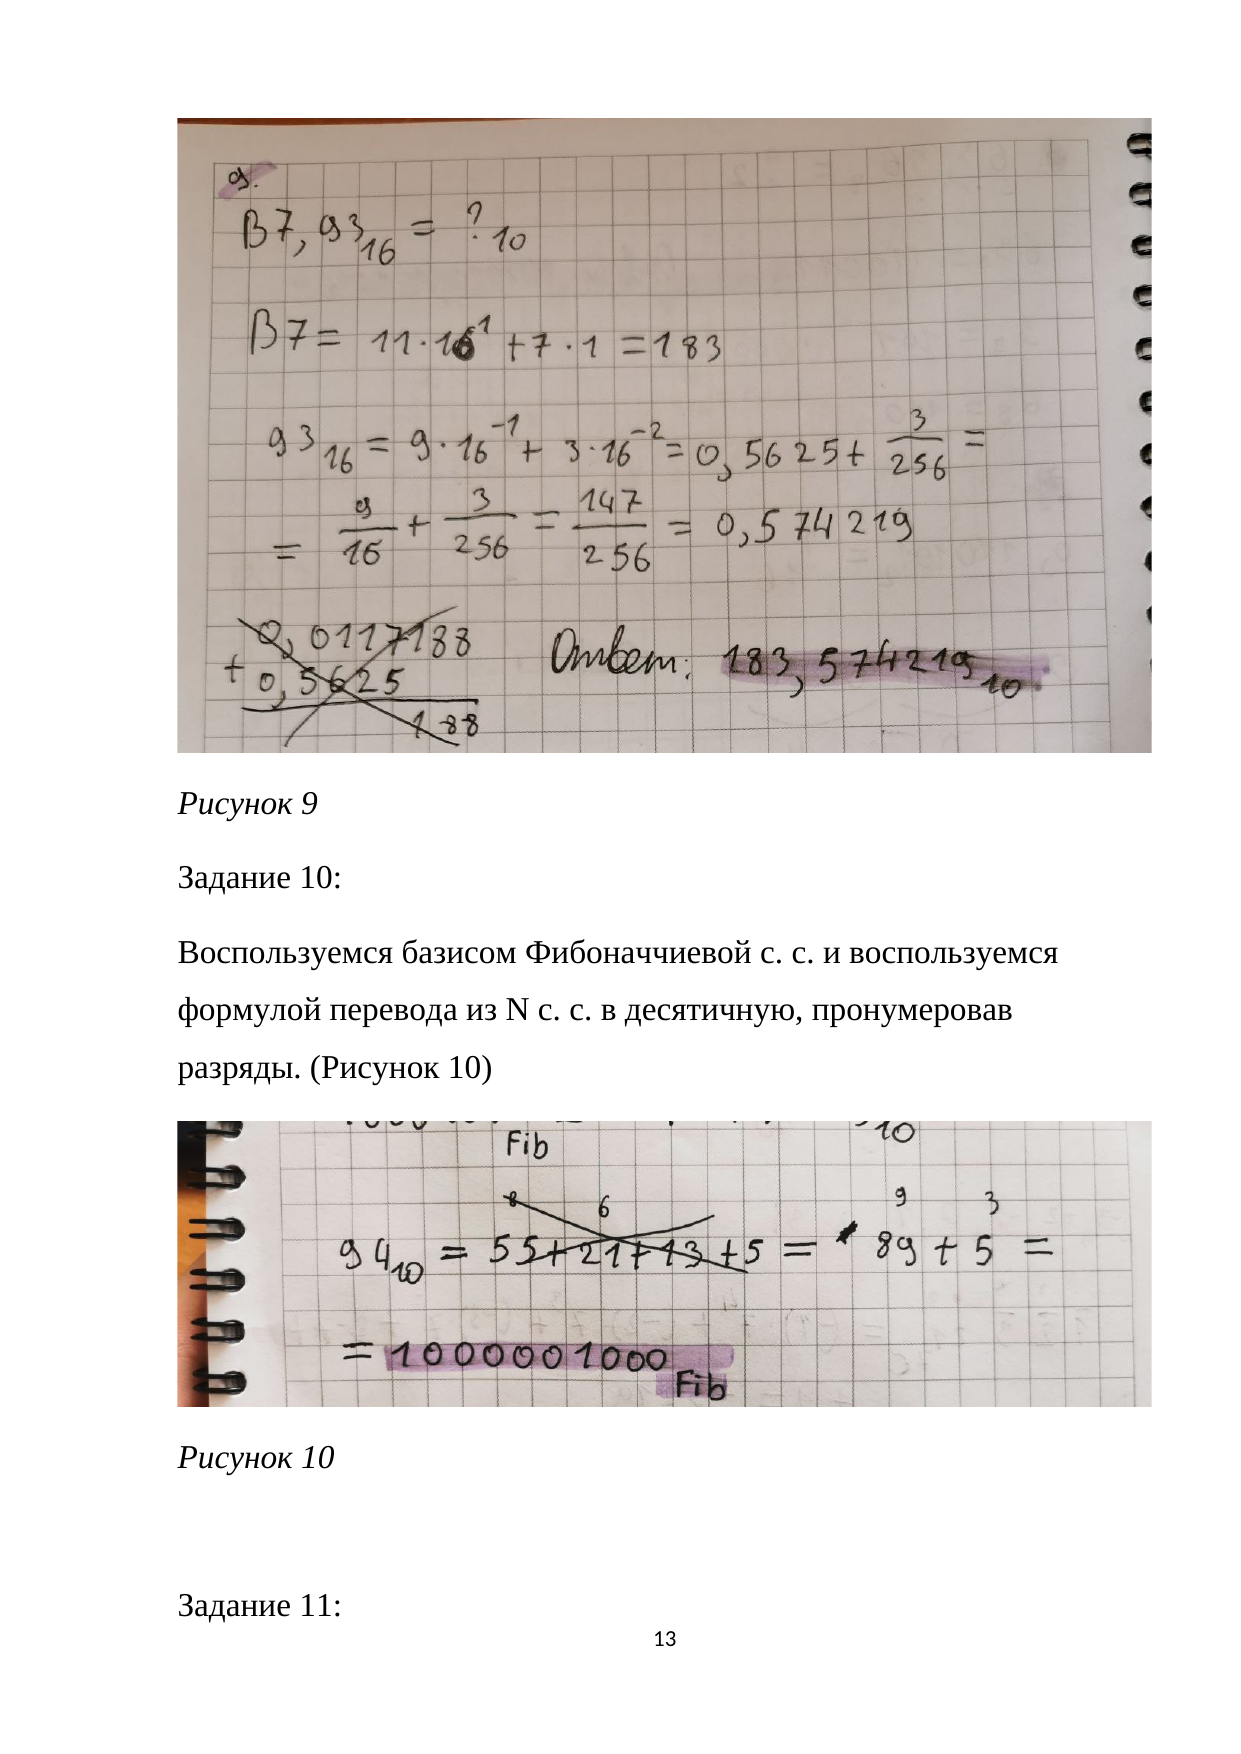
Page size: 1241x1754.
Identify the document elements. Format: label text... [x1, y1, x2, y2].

text Задание 11: [177, 1586, 1093, 1624]
picture [177, 118, 1152, 753]
text Рисунок 10 [177, 1437, 1093, 1476]
text Задание 10: [177, 858, 1093, 896]
text Воспользуемся базисом Фибоначчиевой с. с. и воспользуемся формулой перевода из N с. с. в десятичную, пронумеровав разряды. (Рисунок 10) [177, 932, 1093, 1085]
text Рисунок 9 [177, 784, 1093, 822]
picture [177, 1121, 1152, 1407]
